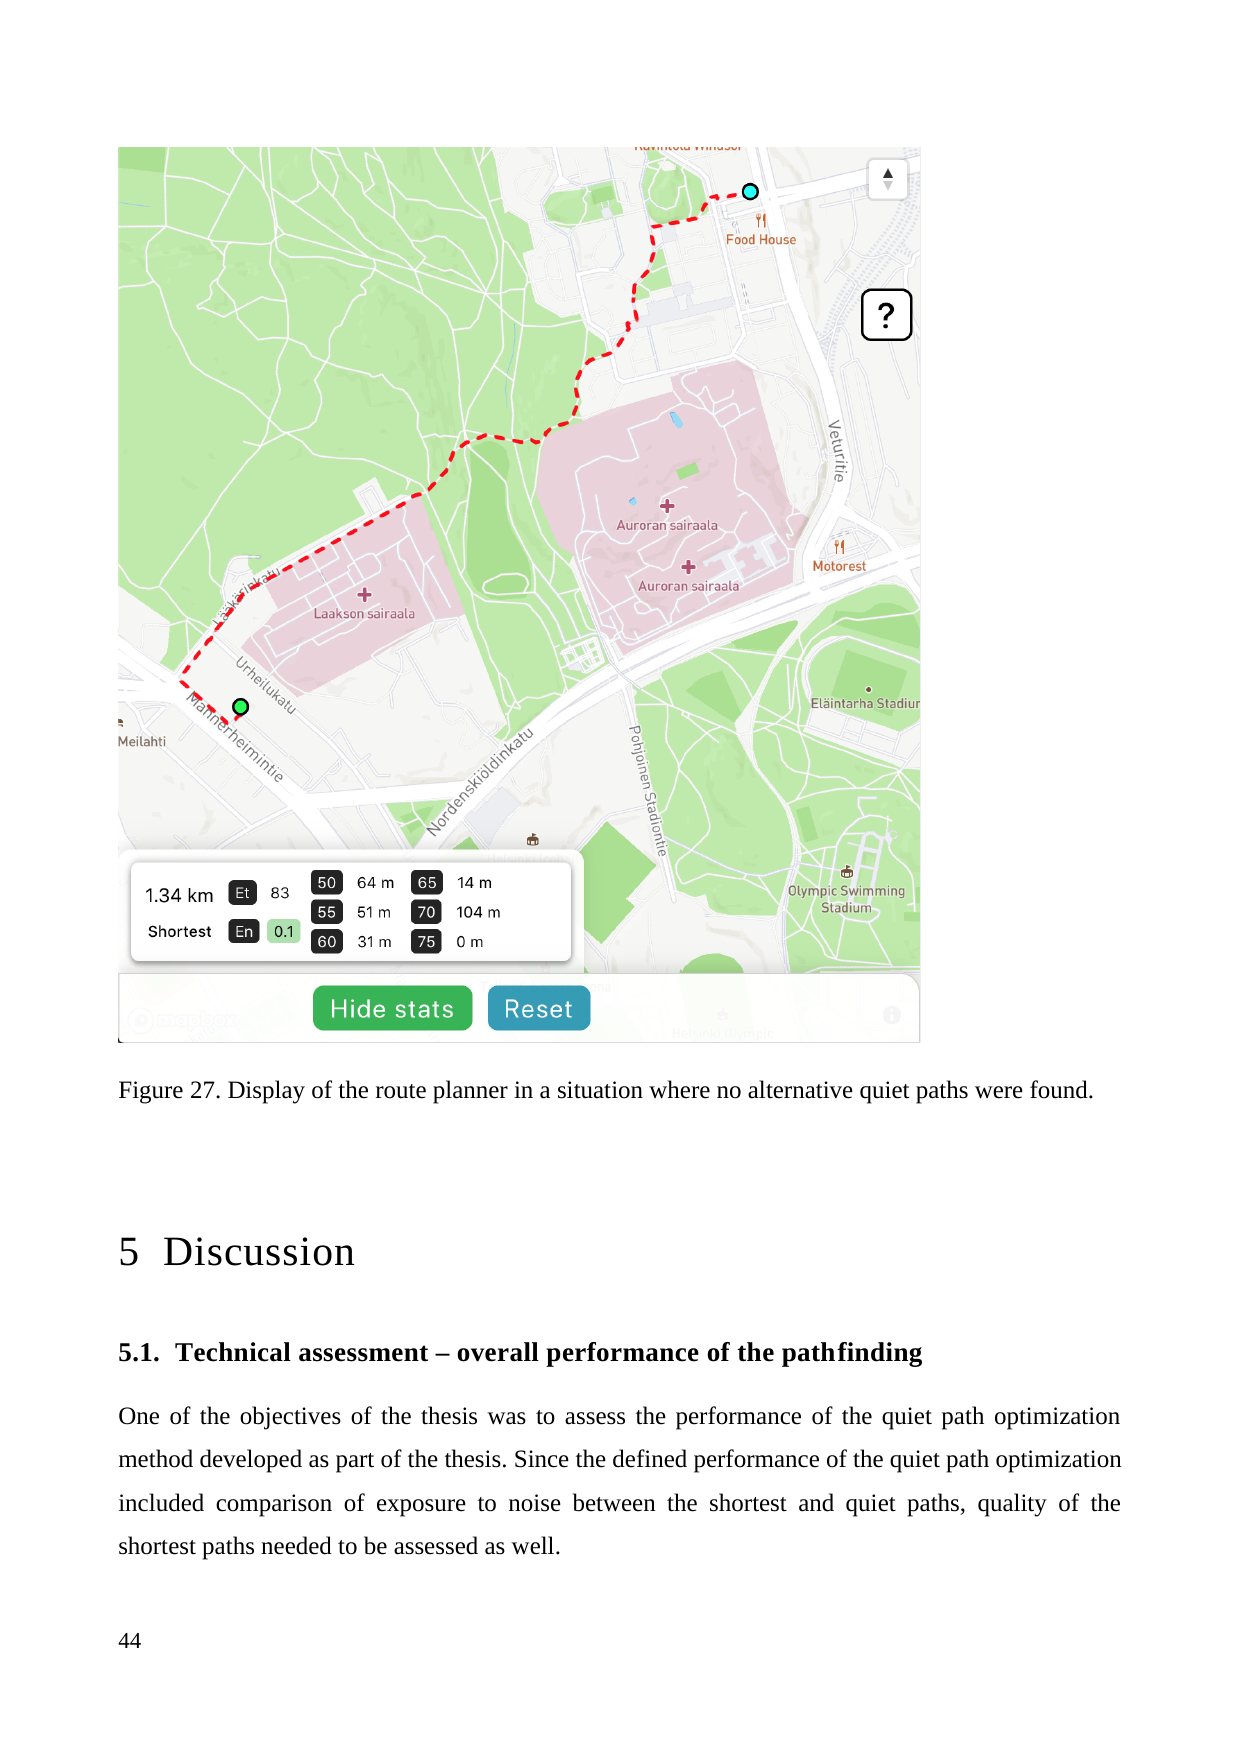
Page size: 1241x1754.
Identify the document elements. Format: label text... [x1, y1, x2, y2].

text Figure 27. Display of the route planner in a situation where no alternative quiet paths were found. [118, 1076, 1122, 1104]
text One of the objectives of the thesis was to assess the performance of the quiet path optimization method developed as part of the thesis. Since the defined performance of the quiet path optimization included comparison of exposure to noise between the shortest and quiet paths, quality of the shortest paths needed to be assessed as well. [118, 1401, 1122, 1559]
picture [118, 147, 921, 1043]
subtitle Discussion [118, 1227, 1122, 1274]
subtitle Technical assessment – overall performance of the pathfinding [118, 1336, 1122, 1367]
